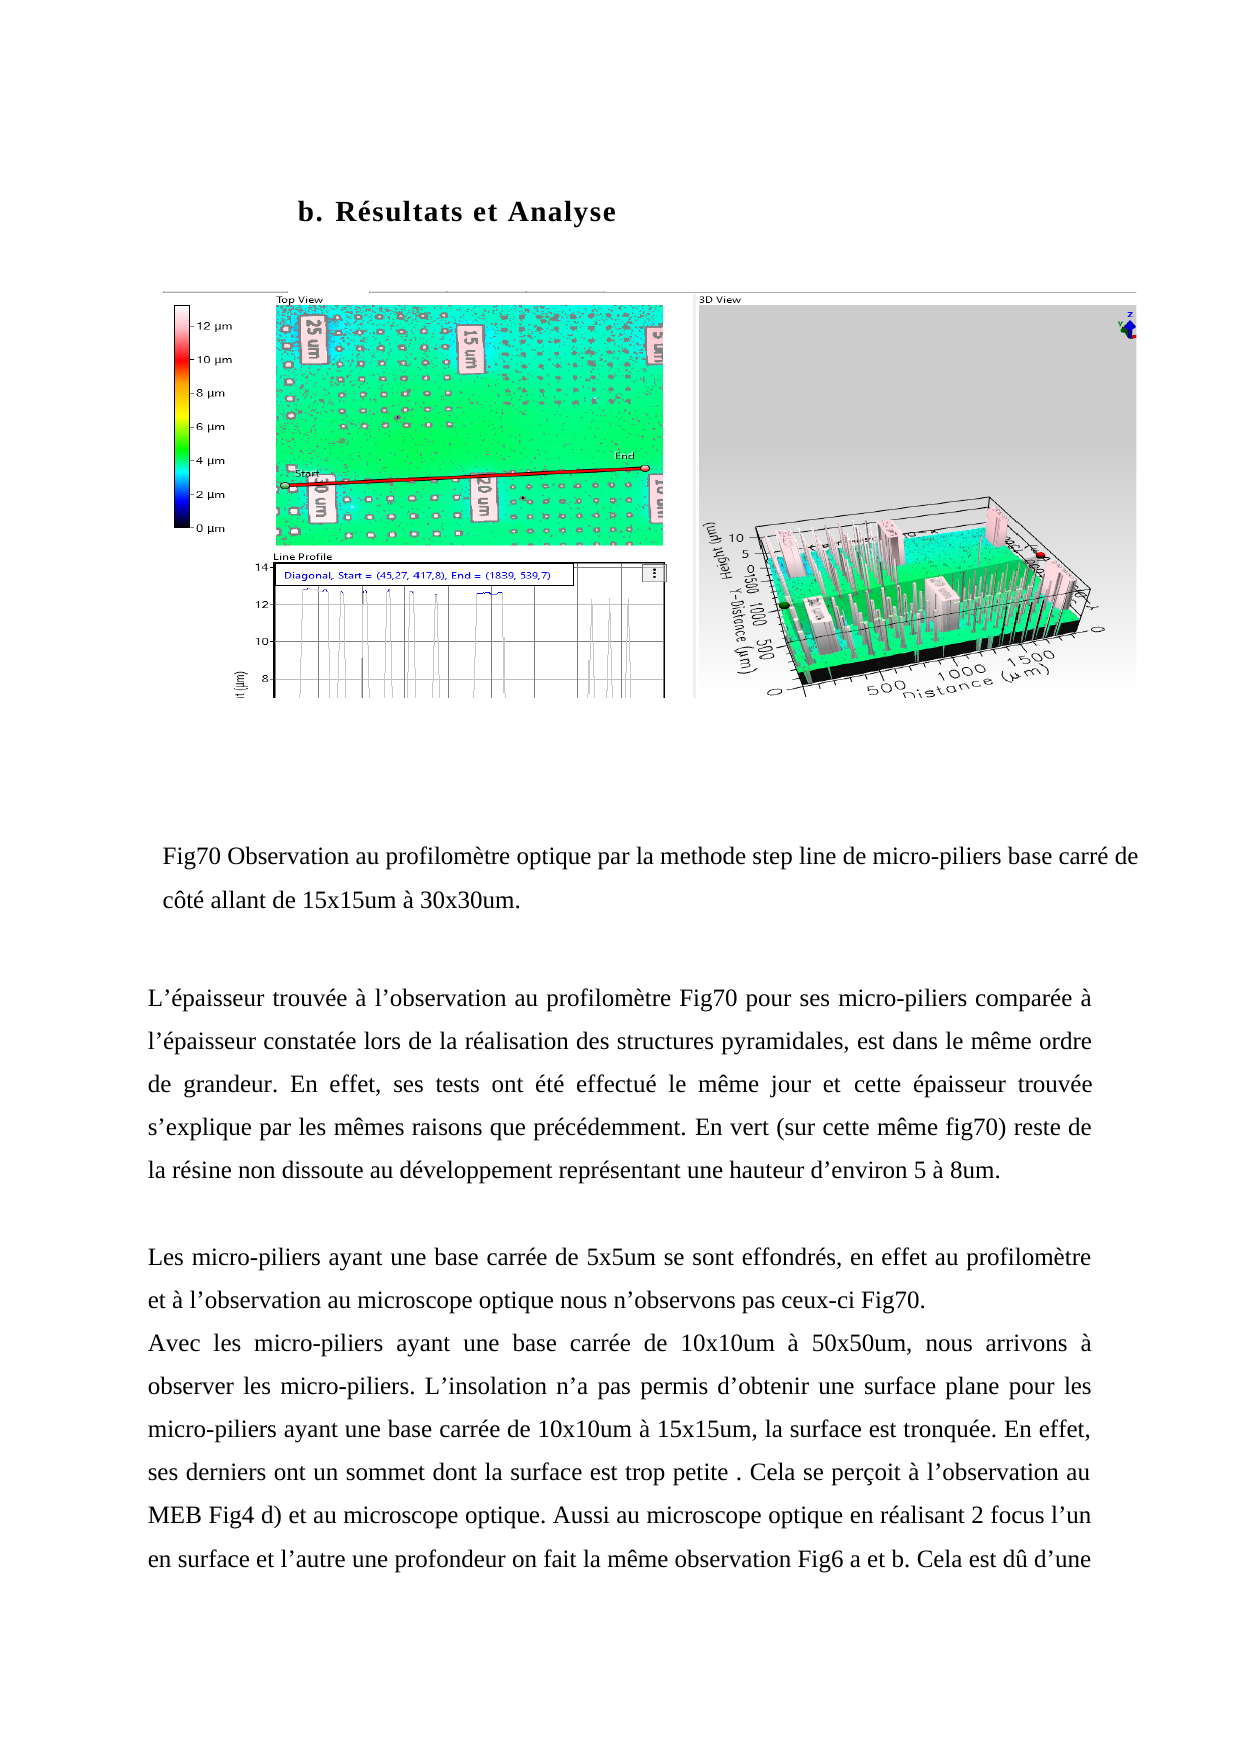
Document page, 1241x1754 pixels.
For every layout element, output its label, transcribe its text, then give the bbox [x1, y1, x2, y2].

text Les micro-piliers ayant une base carrée de 5x5um se sont effondrés, en effet au profilomètre et à l’observation au microscope optique nous n’observons pas ceux-ci Fig70. [148, 1242, 1093, 1314]
subtitle Résultats et Analyse [298, 194, 1093, 228]
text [148, 1328, 1093, 1572]
picture [162, 291, 1137, 698]
text L’épaisseur trouvée à l’observation au profilomètre Fig70 pour ses micro-piliers comparée à l’épaisseur constatée lors de la réalisation des structures pyramidales, est dans le même ordre de grandeur. En effet, ses tests ont été effectué le même jour et cette épaisseur trouvée s’explique par les mêmes raisons que précédemment. En vert (sur cette même fig70) reste de la résine non dissoute au développement représentant une hauteur d’environ 5 à 8um. [148, 983, 1093, 1184]
